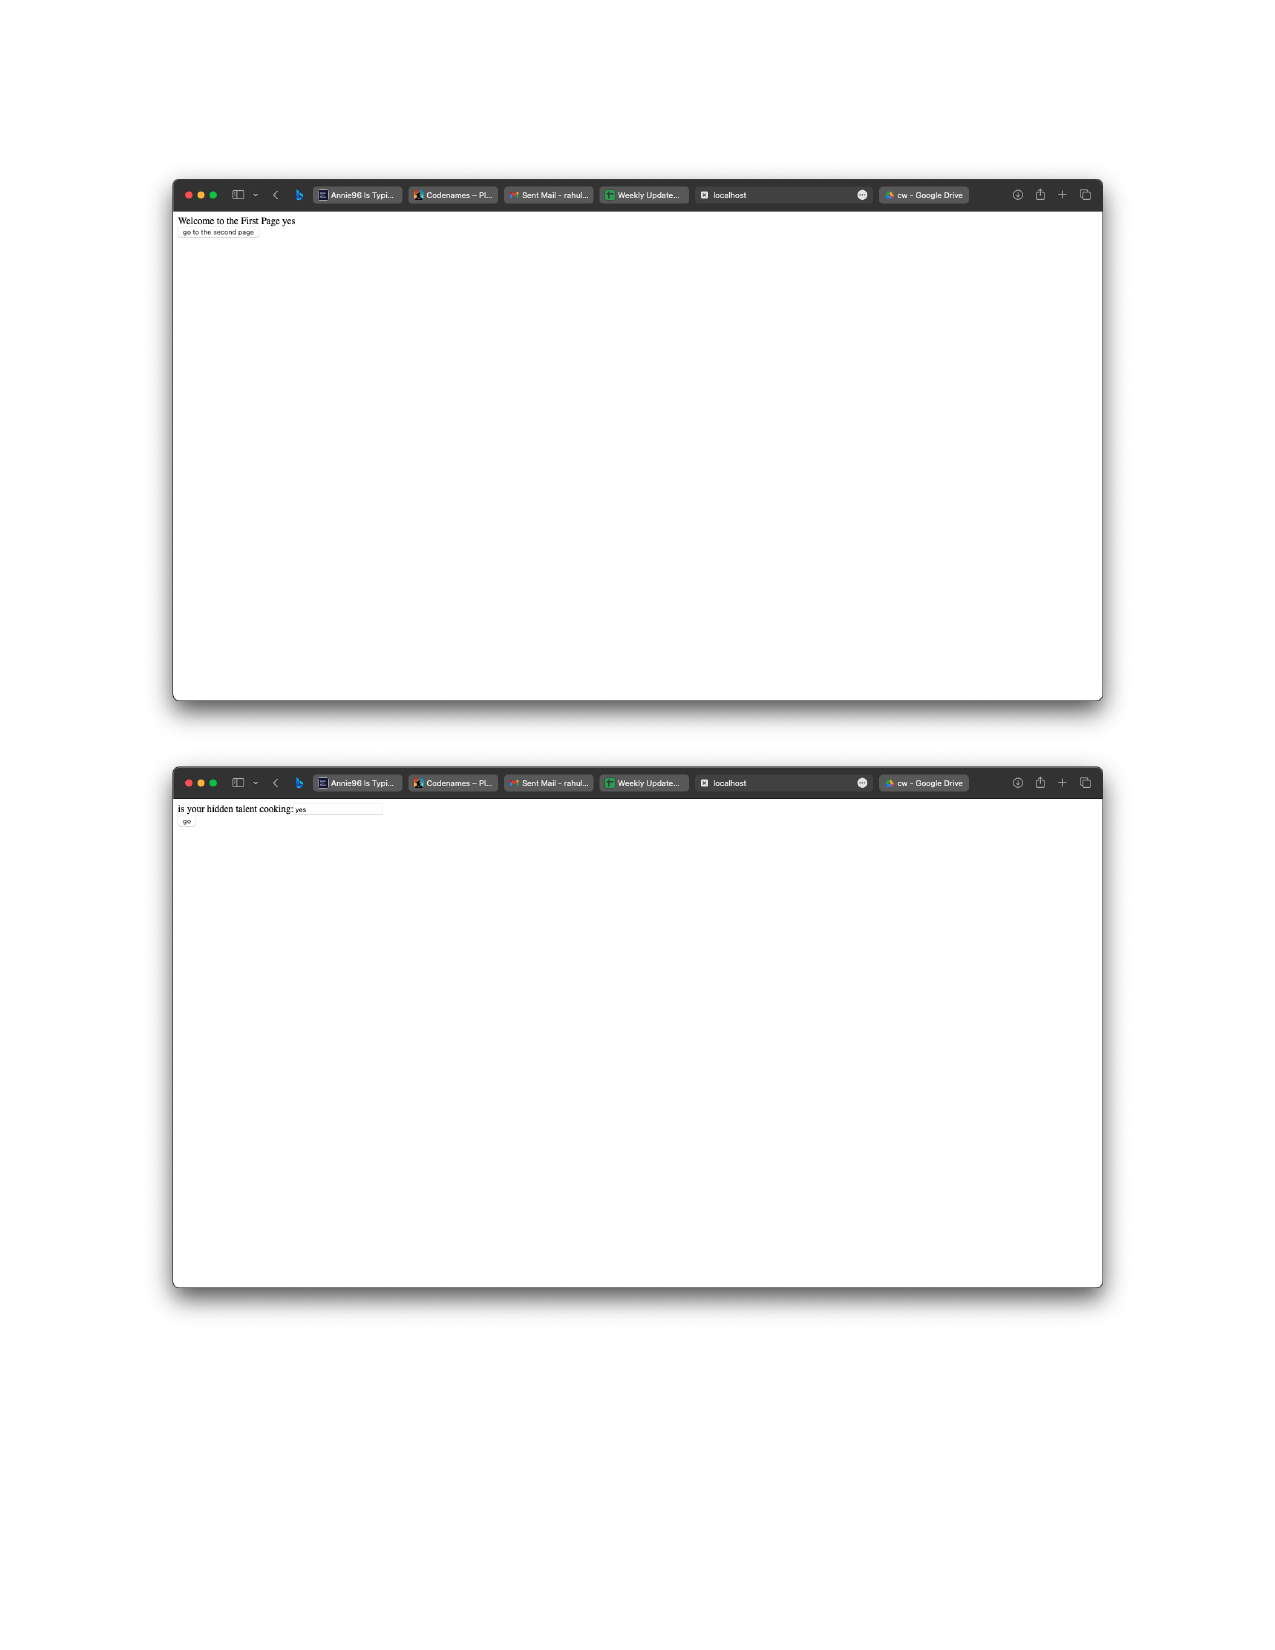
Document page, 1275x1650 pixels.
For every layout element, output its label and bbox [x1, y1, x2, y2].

picture [139, 156, 1136, 1332]
